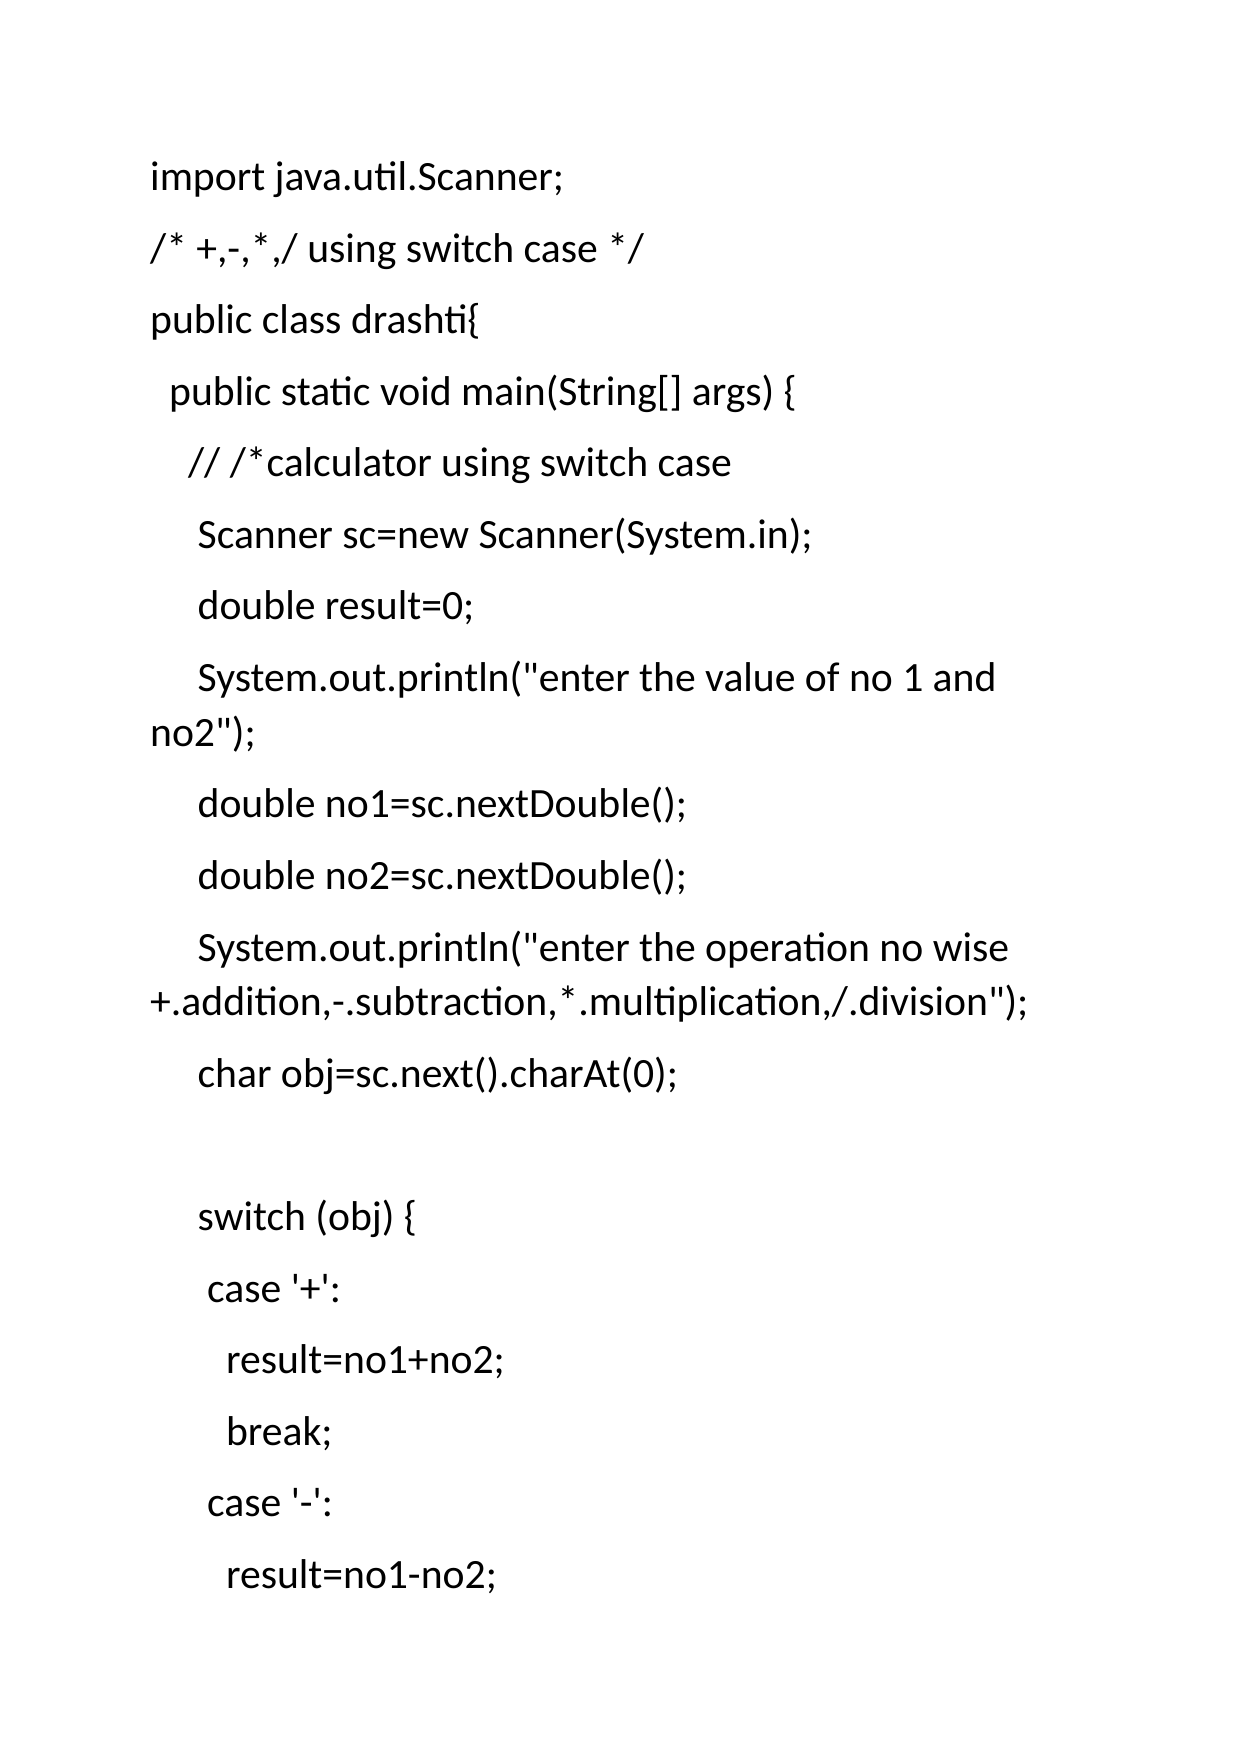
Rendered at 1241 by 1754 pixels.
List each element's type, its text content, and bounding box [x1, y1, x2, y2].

text double no2=sc.nextDouble(); [150, 849, 1090, 900]
text double result=0; [150, 579, 1090, 630]
text double no1=sc.nextDouble(); [150, 777, 1090, 828]
text System.out.println("enter the value of no 1 and no2"); [150, 651, 1090, 757]
text public static void main(String[] args) { [150, 365, 1090, 416]
text // /*calculator using switch case [150, 436, 1090, 487]
text import java.util.Scanner; [150, 150, 1090, 201]
text /* +,-,*,/ using switch case */ [150, 222, 1090, 272]
text public class drashti{ [150, 293, 1090, 344]
text result=no1-no2; [150, 1548, 1090, 1599]
text Scanner sc=new Scanner(System.in); [150, 508, 1090, 559]
text char obj=sc.next().charAt(0); [150, 1047, 1090, 1098]
text result=no1+no2; [150, 1333, 1090, 1384]
text case '+': [150, 1262, 1090, 1312]
text switch (obj) { [150, 1190, 1090, 1241]
text case '-': [150, 1476, 1090, 1527]
text System.out.println("enter the operation no wise +.addition,-.subtraction,*.multiplication,/.division"); [150, 921, 1090, 1026]
text break; [150, 1405, 1090, 1456]
